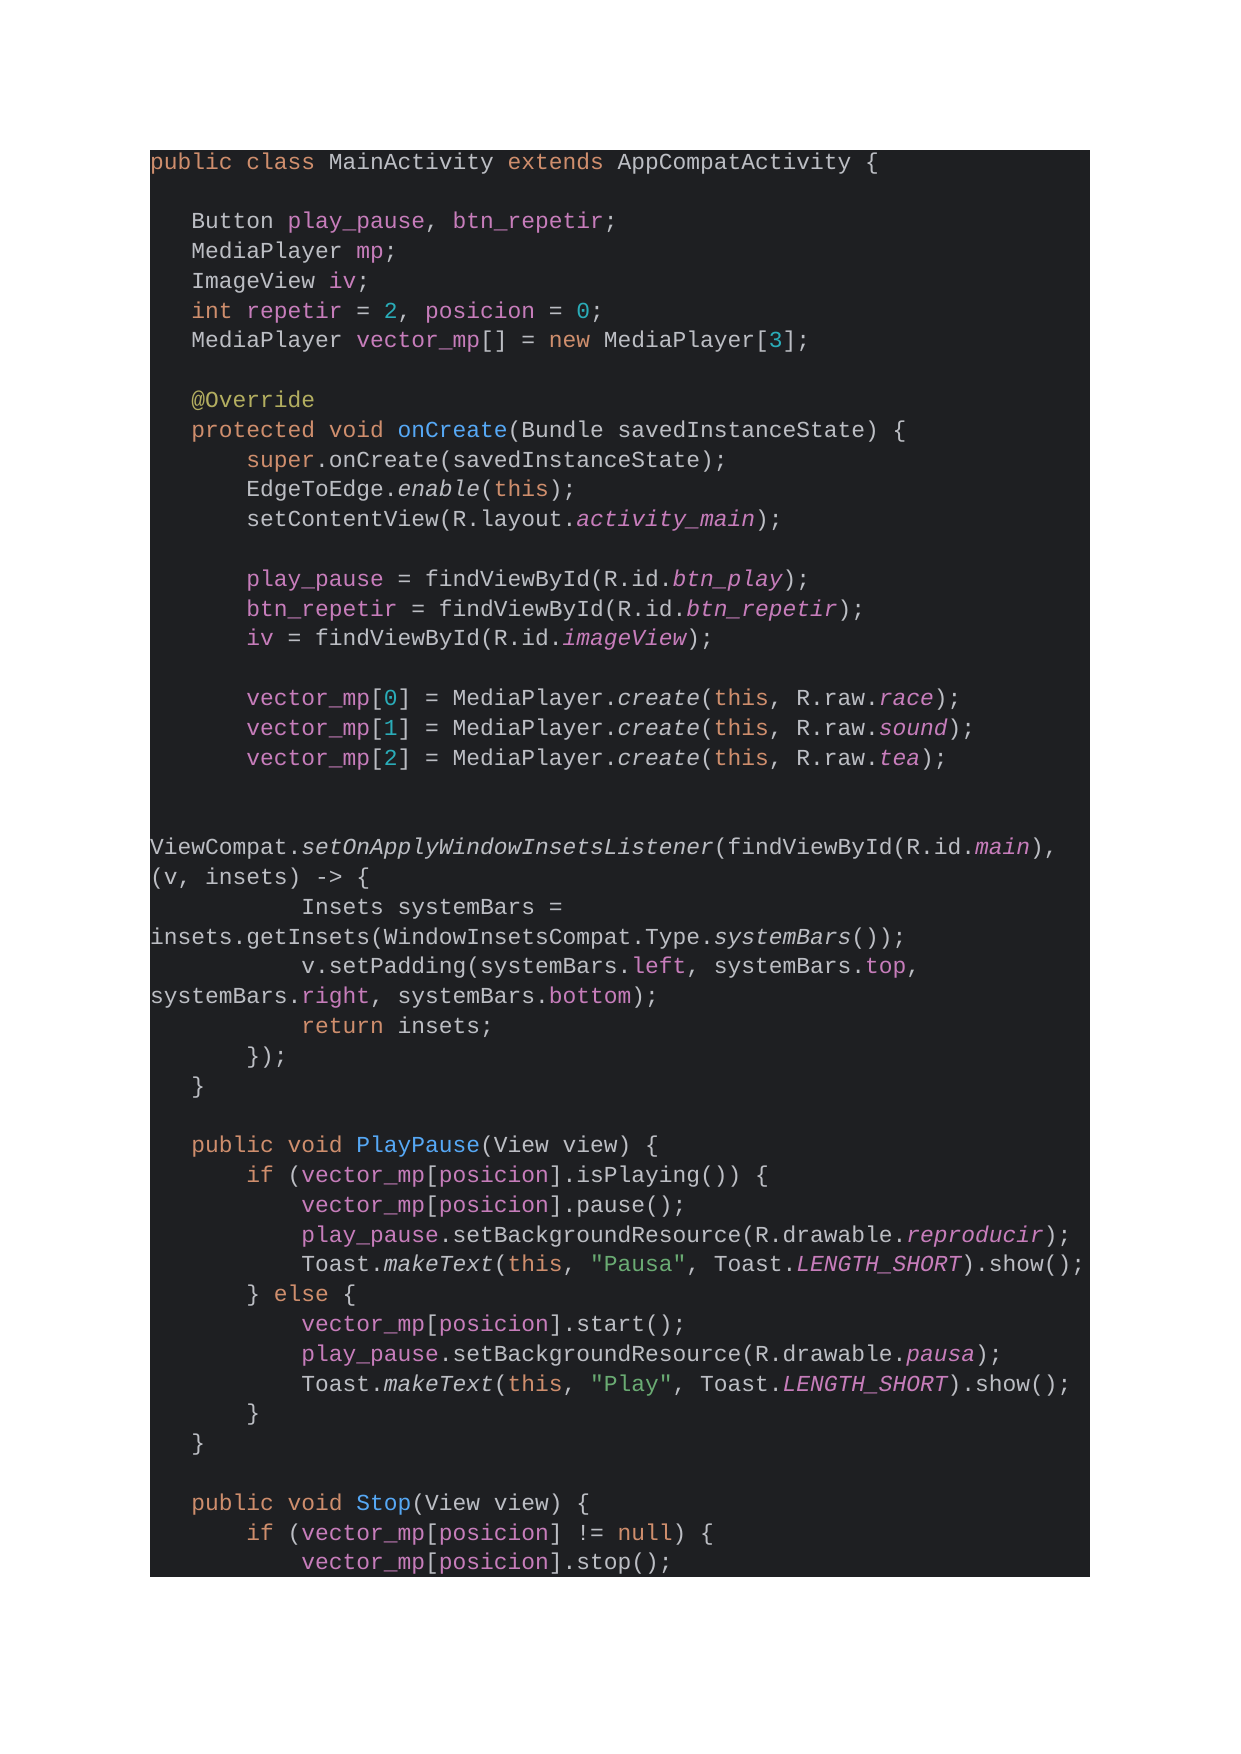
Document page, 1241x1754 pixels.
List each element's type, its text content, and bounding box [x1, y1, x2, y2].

text play_pause.setBackgroundResource(R.drawable.reproducir); [150, 1223, 1090, 1249]
text vector_mp[0] = MediaPlayer.create(this, R.raw.race); [150, 686, 1090, 712]
text EdgeToEdge.enable(this); [150, 478, 1090, 504]
text MediaPlayer mp; [150, 239, 1090, 265]
text ViewCompat.setOnApplyWindowInsetsListener(findViewById(R.id.main), (v, insets) -> { [150, 805, 1090, 891]
text play_pause = findViewById(R.id.btn_play); [150, 567, 1090, 593]
text v.setPadding(systemBars.left, systemBars.top, systemBars.right, systemBars.bottom); [150, 955, 1090, 1011]
text int repetir = 2, posicion = 0; [150, 299, 1090, 325]
text public class MainActivity extends AppCompatActivity { [150, 150, 1090, 176]
text } else { [150, 1282, 1090, 1308]
text } [150, 1431, 1090, 1457]
text vector_mp[posicion].stop(); [150, 1551, 1090, 1577]
text super.onCreate(savedInstanceState); [150, 448, 1090, 474]
text vector_mp[1] = MediaPlayer.create(this, R.raw.sound); [150, 716, 1090, 742]
text Button play_pause, btn_repetir; [150, 209, 1090, 236]
text Insets systemBars = insets.getInsets(WindowInsetsCompat.Type.systemBars()); [150, 895, 1090, 951]
text } [150, 1074, 1090, 1100]
text MediaPlayer vector_mp[] = new MediaPlayer[3]; [150, 329, 1090, 355]
text vector_mp[posicion].pause(); [150, 1193, 1090, 1219]
text if (vector_mp[posicion] != null) { [150, 1521, 1090, 1547]
text Toast.makeText(this, "Pausa", Toast.LENGTH_SHORT).show(); [150, 1253, 1090, 1279]
text if (vector_mp[posicion].isPlaying()) { [150, 1163, 1090, 1189]
text protected void onCreate(Bundle savedInstanceState) { [150, 418, 1090, 444]
text ImageView iv; [150, 269, 1090, 295]
text @Override [150, 388, 1090, 414]
text btn_repetir = findViewById(R.id.btn_repetir); [150, 597, 1090, 623]
text vector_mp[posicion].start(); [150, 1312, 1090, 1338]
text public void PlayPause(View view) { [150, 1133, 1090, 1159]
text public void Stop(View view) { [150, 1491, 1090, 1517]
text vector_mp[2] = MediaPlayer.create(this, R.raw.tea); [150, 746, 1090, 772]
text iv = findViewById(R.id.imageView); [150, 627, 1090, 653]
text play_pause.setBackgroundResource(R.drawable.pausa); [150, 1342, 1090, 1368]
text }); [150, 1044, 1090, 1070]
text Toast.makeText(this, "Play", Toast.LENGTH_SHORT).show(); [150, 1372, 1090, 1398]
text return insets; [150, 1014, 1090, 1040]
text setContentView(R.layout.activity_main); [150, 507, 1090, 533]
text } [150, 1402, 1090, 1428]
